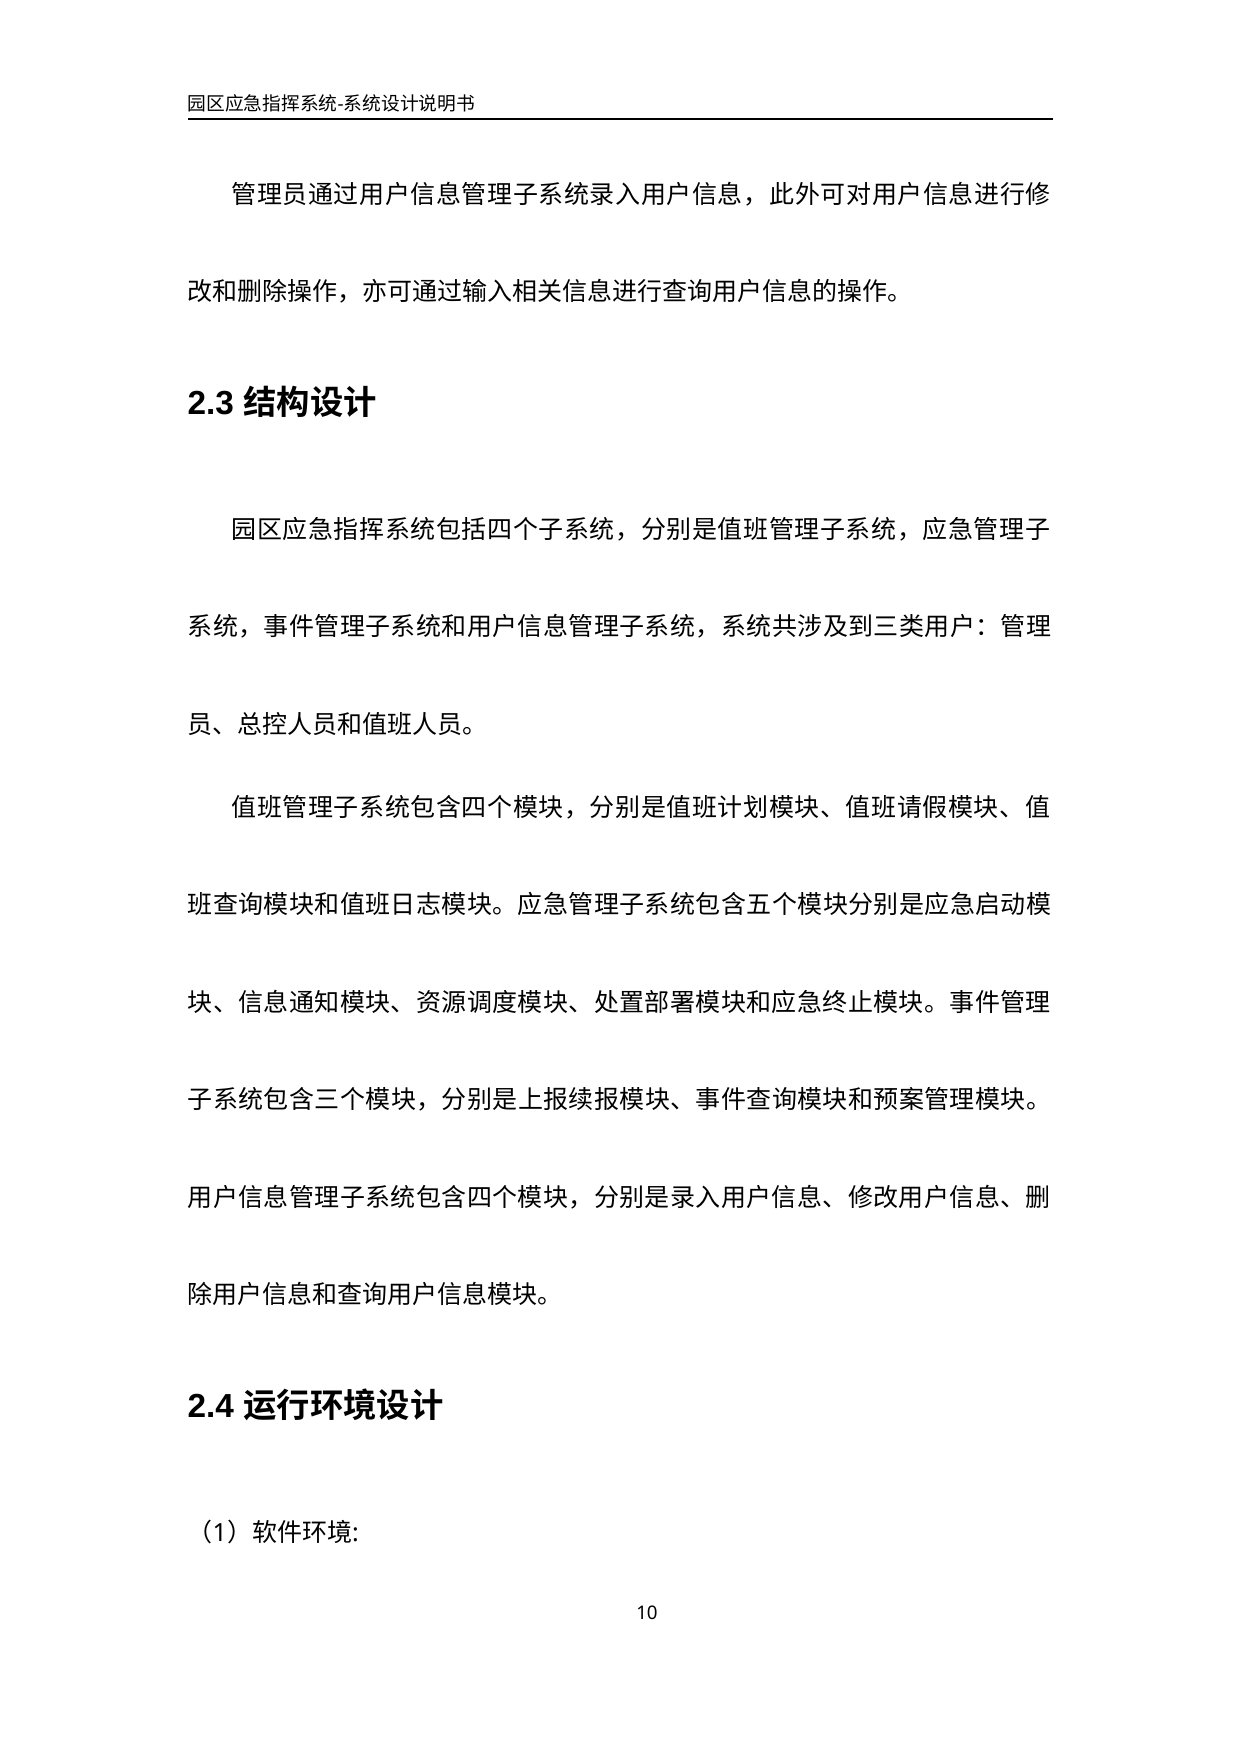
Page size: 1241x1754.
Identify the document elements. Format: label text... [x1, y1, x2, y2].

text 管理员通过用户信息管理子系统录入用户信息，此外可对用户信息进行修改和删除操作，亦可通过输入相关信息进行查询用户信息的操作。 [187, 160, 1053, 322]
text 值班管理子系统包含四个模块，分别是值班计划模块、值班请假模块、值班查询模块和值班日志模块。应急管理子系统包含五个模块分别是应急启动模块、信息通知模块、资源调度模块、处置部署模块和应急终止模块。事件管理子系统包含三个模块，分别是上报续报模块、事件查询模块和预案管理模块。用户信息管理子系统包含四个模块，分别是录入用户信息、修改用户信息、删除用户信息和查询用户信息模块。 [187, 773, 1053, 1325]
text 园区应急指挥系统包括四个子系统，分别是值班管理子系统，应急管理子系统，事件管理子系统和用户信息管理子系统，系统共涉及到三类用户：管理员、总控人员和值班人员。 [187, 495, 1053, 755]
text （1）软件环境: [187, 1498, 1053, 1563]
subtitle 2.4 运行环境设计 [187, 1371, 1053, 1436]
subtitle 2.3 结构设计 [187, 367, 1053, 432]
